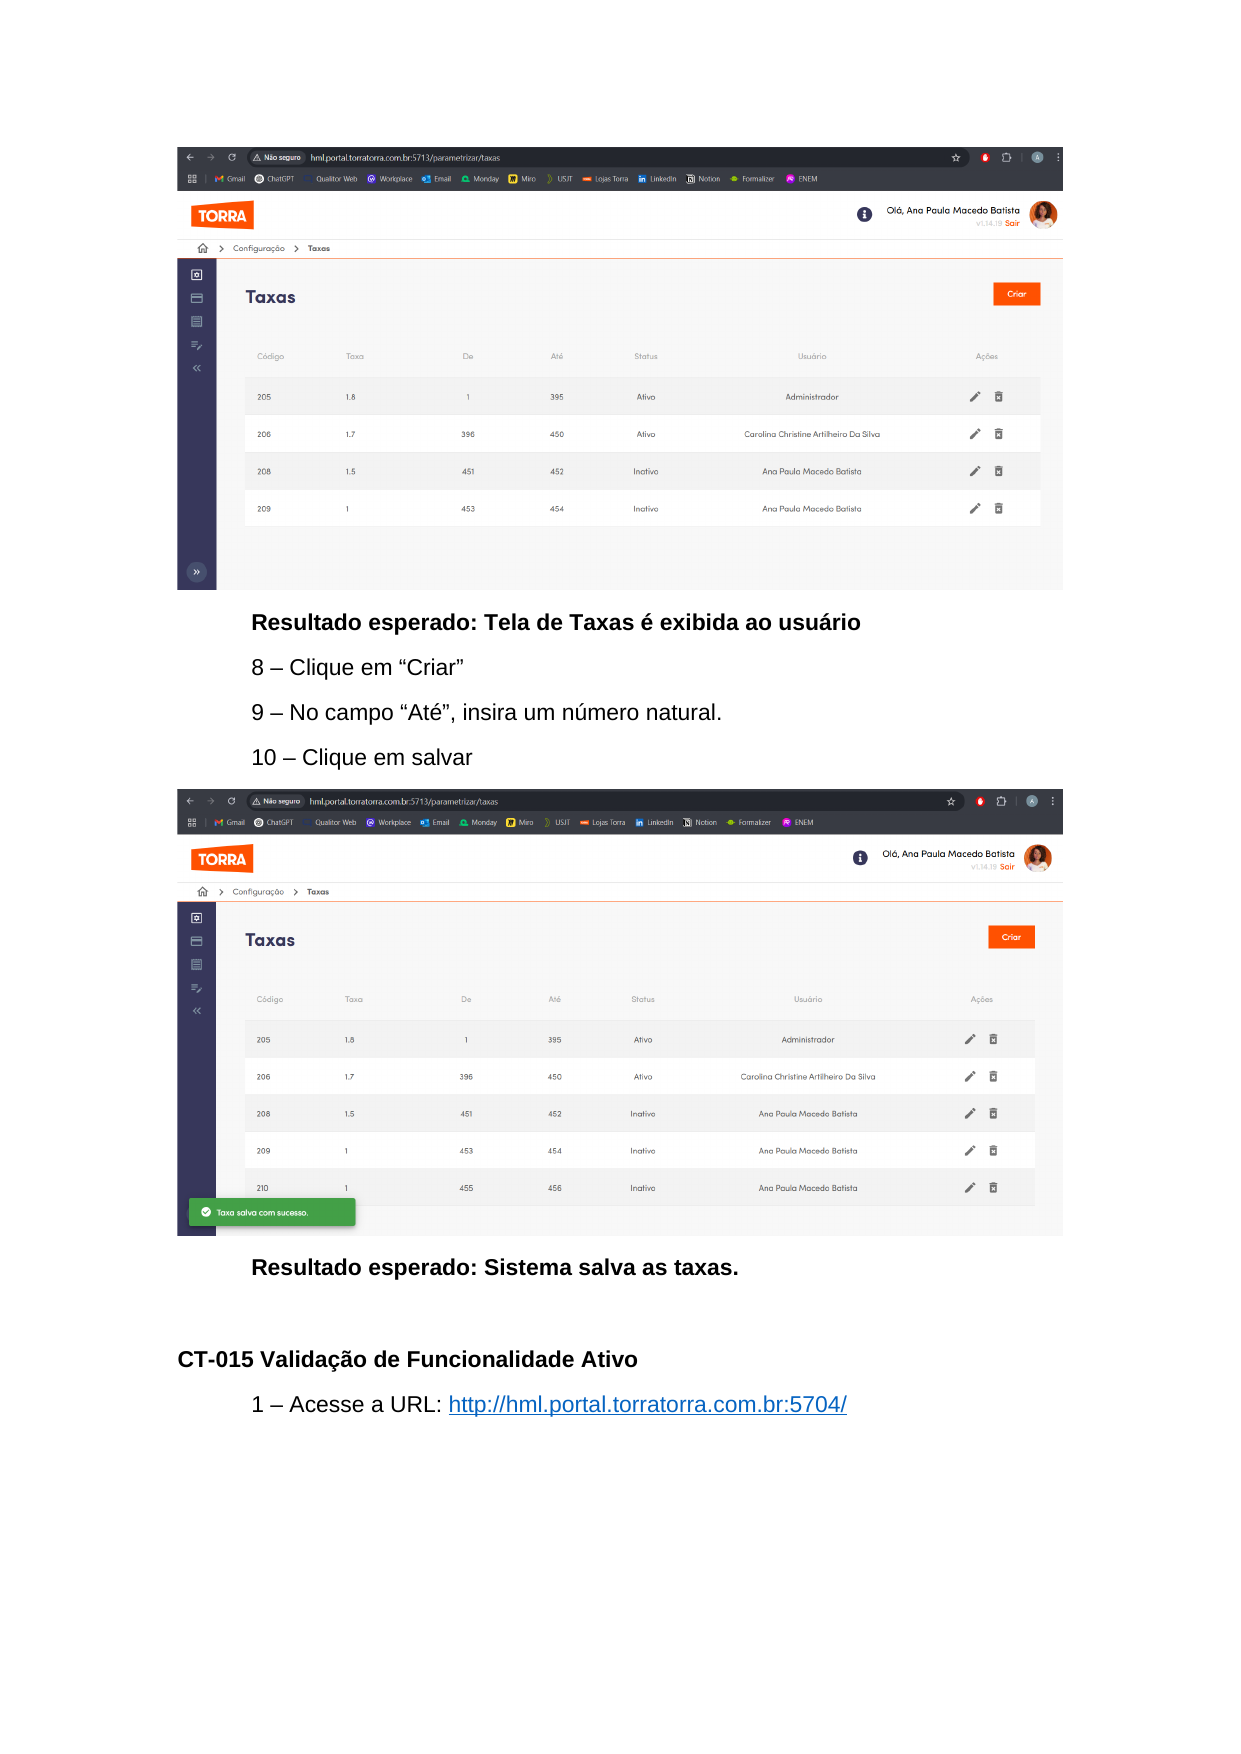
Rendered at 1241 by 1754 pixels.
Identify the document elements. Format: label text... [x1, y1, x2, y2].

text 10 – Clique em salvar [177, 744, 1063, 770]
text 9 – No campo “Até”, insira um número natural. [177, 699, 1063, 725]
text 8 – Clique em “Criar” [177, 654, 1063, 680]
text CT-015 Validação de Funcionalidade Ativo [177, 1346, 1063, 1373]
text 1 – Acesse a URL: http://hml.portal.torratorra.com.br:5704/ [177, 1391, 1063, 1418]
text Resultado esperado: Tela de Taxas é exibida ao usuário [177, 609, 1063, 635]
text Resultado esperado: Sistema salva as taxas. [177, 1254, 1063, 1281]
picture [177, 789, 1063, 1236]
picture [177, 147, 1063, 590]
